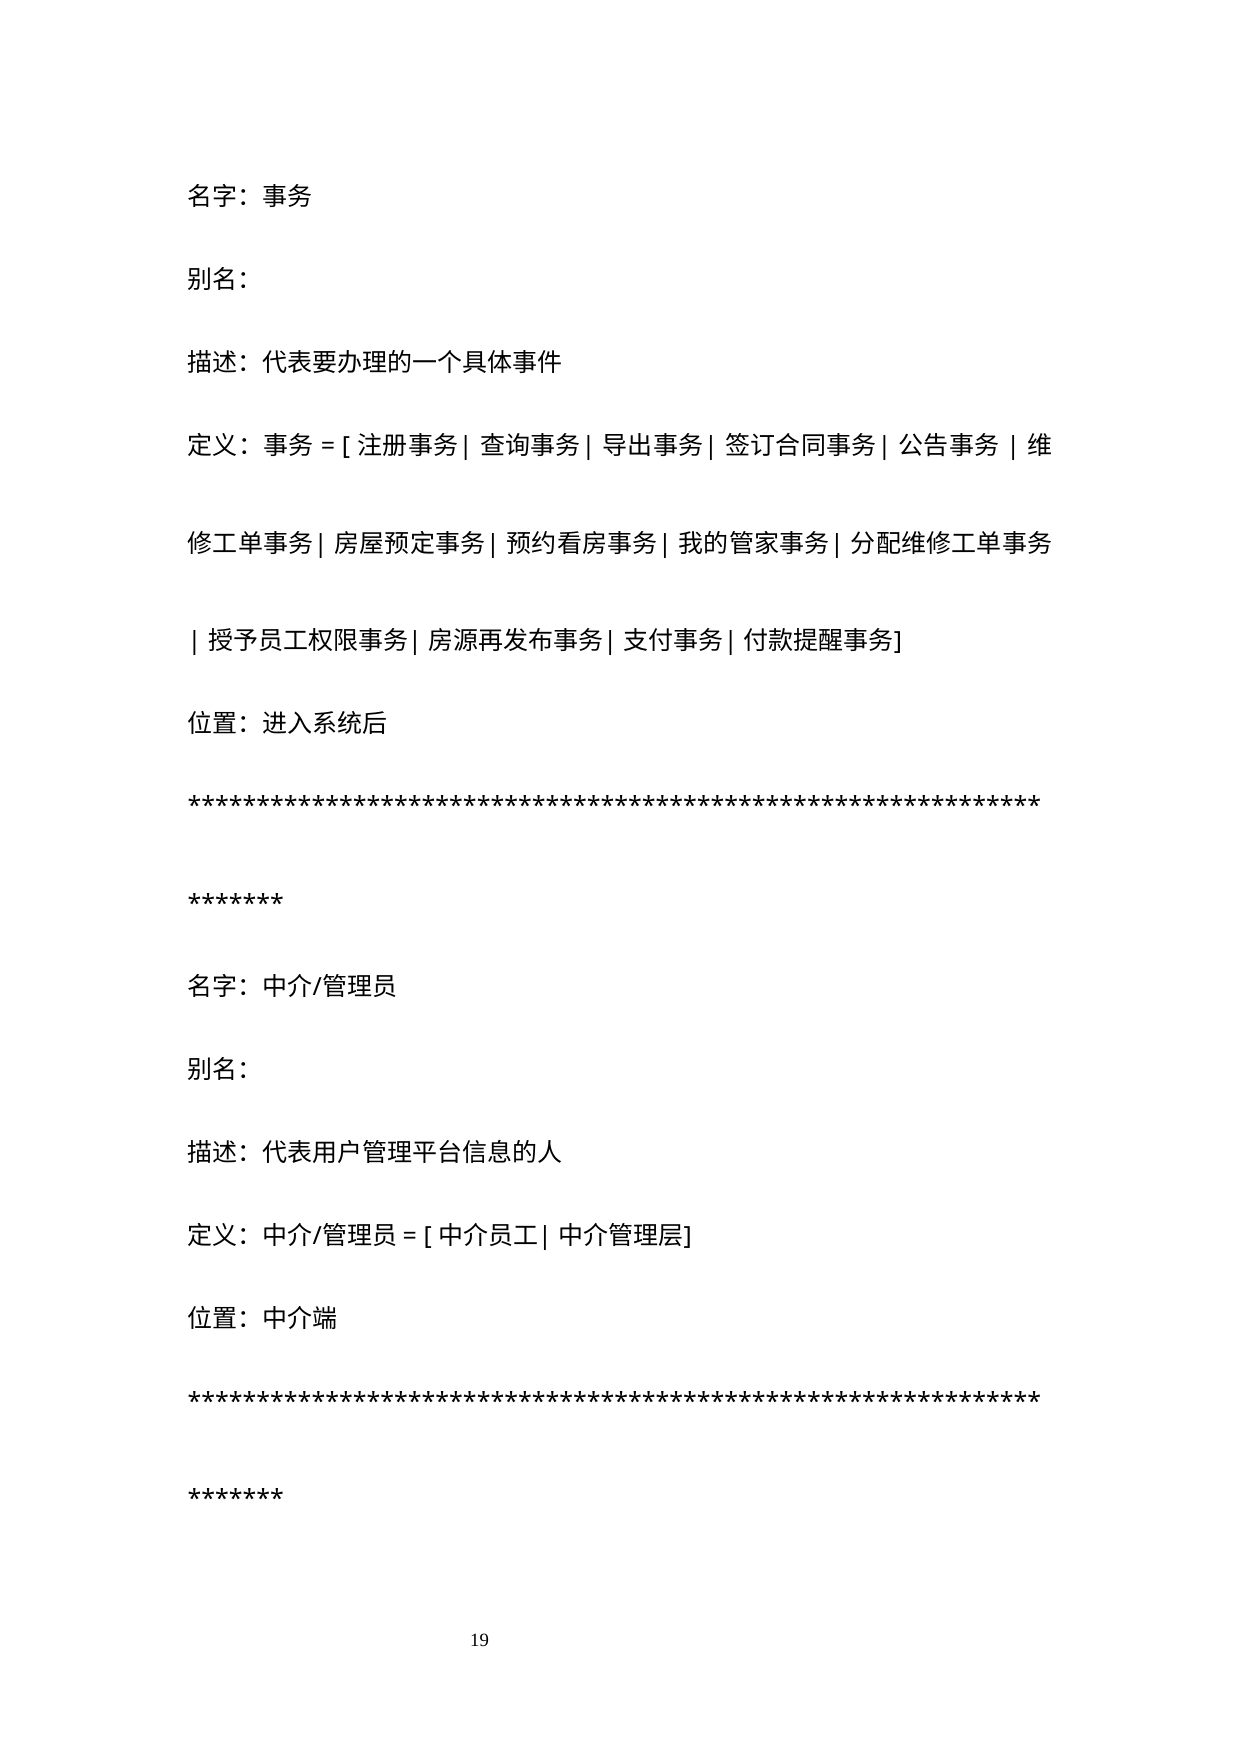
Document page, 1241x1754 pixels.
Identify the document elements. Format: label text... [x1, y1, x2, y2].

text 定义：中介/管理员 = [ 中介员工| 中介管理层] [187, 1201, 1053, 1266]
text 别名： [187, 1035, 1053, 1100]
text 位置：进入系统后 [187, 689, 1053, 754]
text 位置：中介端 [187, 1284, 1053, 1349]
text 定义：事务 = [ 注册事务| 查询事务| 导出事务| 签订合同事务| 公告事务 | 维修工单事务| 房屋预定事务| 预约看房事务| 我的管家事务| 分配维修工单事务| 授予员工权限事务| 房源再发布事务| 支付事务| 付款提醒事务] [187, 411, 1053, 671]
text ********************************************************************* [187, 1368, 1053, 1530]
text 描述：代表要办理的一个具体事件 [187, 328, 1053, 393]
text 描述：代表用户管理平台信息的人 [187, 1118, 1053, 1183]
text ********************************************************************* [187, 773, 1053, 935]
text 名字：中介/管理员 [187, 952, 1053, 1017]
text 别名： [187, 245, 1053, 310]
text 名字：事务 [187, 162, 1053, 227]
